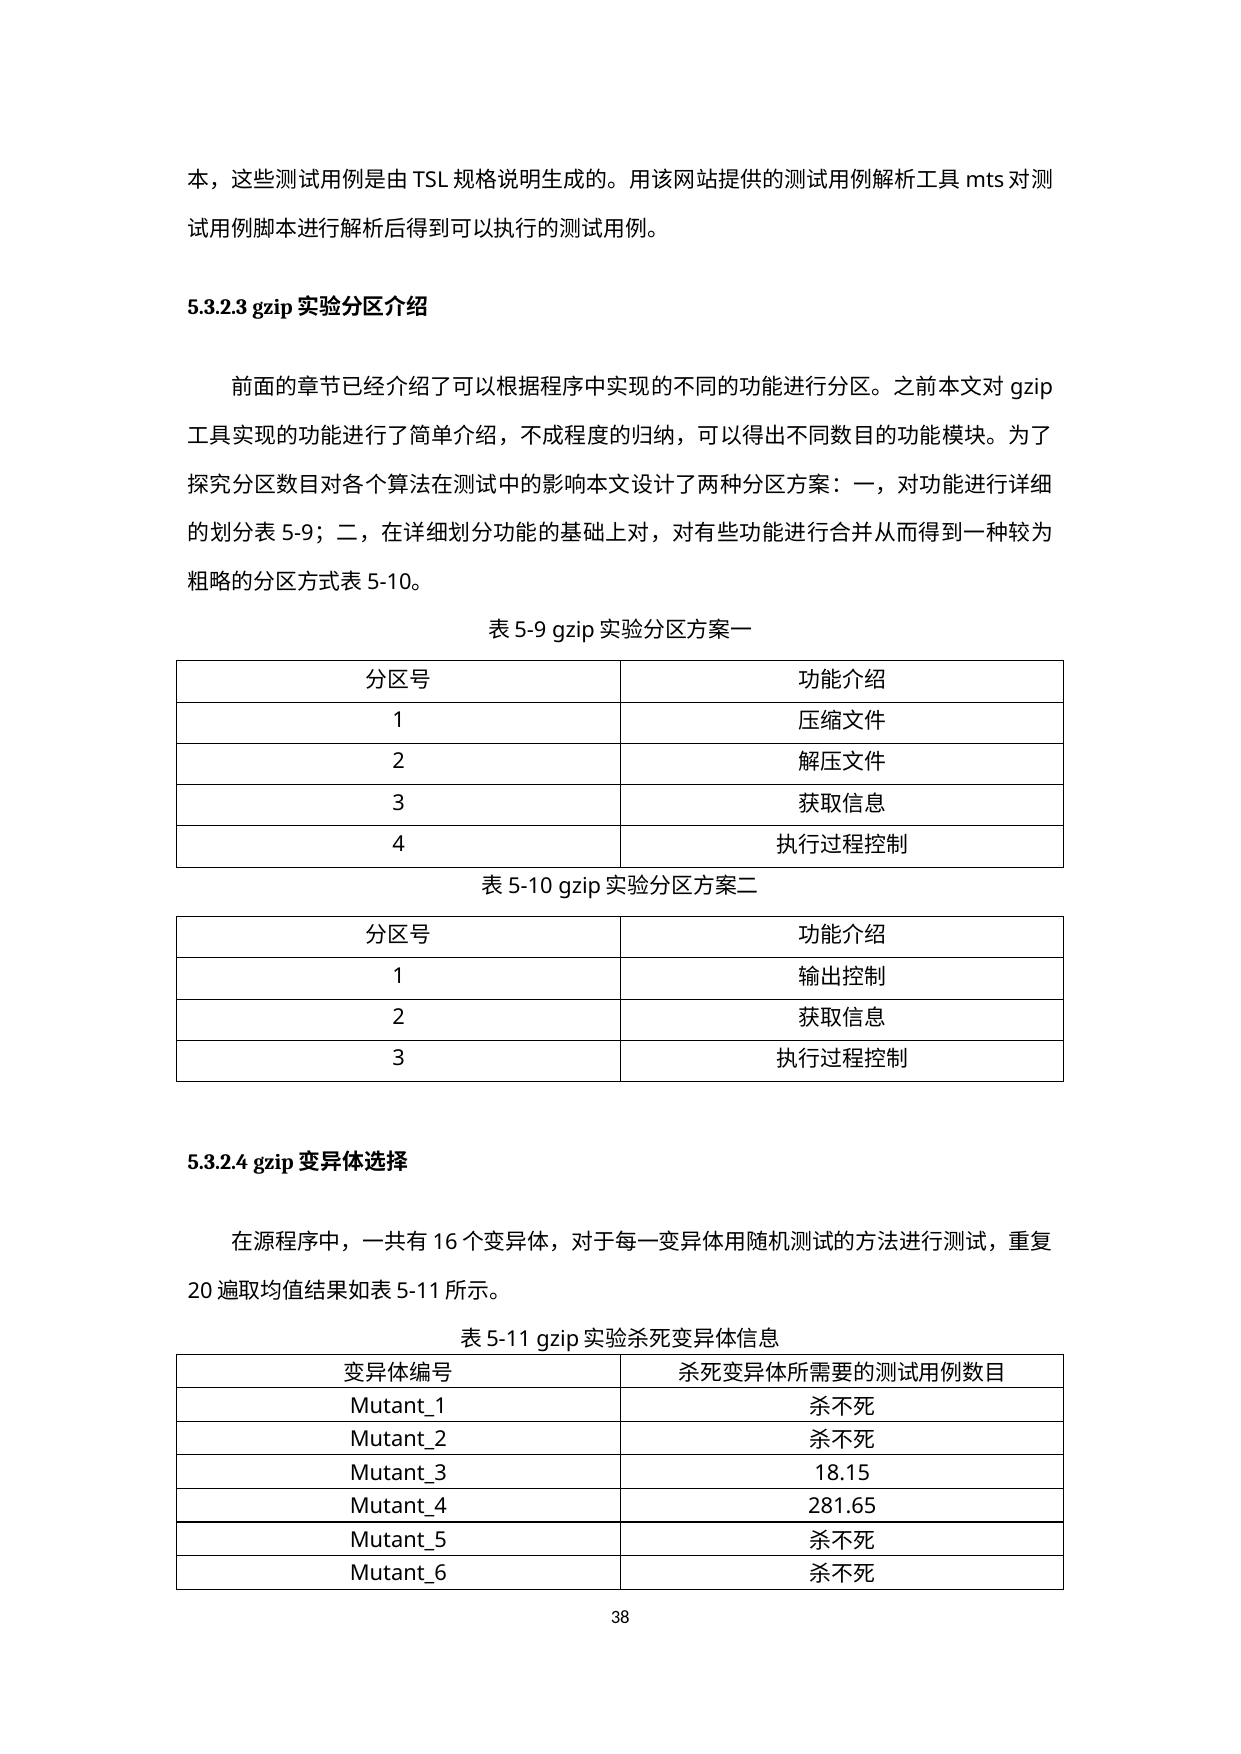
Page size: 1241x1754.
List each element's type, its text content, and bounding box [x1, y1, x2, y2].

table_header 功能介绍 [621, 661, 1063, 702]
text 前面的章节已经介绍了可以根据程序中实现的不同的功能进行分区。之前本文对gzip工具实现的功能进行了简单介绍，不成程度的归纳，可以得出不同数目的功能模块。为了探究分区数目对各个算法在测试中的影响本文设计了两种分区方案：一，对功能进行详细的划分表5-9；二，在详细划分功能的基础上对，对有些功能进行合并从而得到一种较为粗略的分区方式表5-10。 [187, 369, 1053, 596]
table_cell Mutant_6 [177, 1556, 620, 1588]
subtitle 5.3.2.4 gzip 变异体选择 [187, 1144, 1053, 1176]
table_cell Mutant_4 [177, 1489, 620, 1521]
text 表5-10 gzip实验分区方案二 [187, 868, 1053, 900]
table_cell 执行过程控制 [621, 826, 1063, 867]
table_cell Mutant_1 [177, 1388, 620, 1421]
table_cell 1 [177, 703, 620, 743]
text 表5-9 gzip实验分区方案一 [187, 612, 1053, 644]
table_cell 18.15 [621, 1455, 1063, 1488]
table_cell 4 [177, 826, 620, 867]
table_cell 压缩文件 [621, 703, 1063, 743]
table_cell 解压文件 [621, 744, 1063, 784]
table_cell Mutant_5 [177, 1523, 620, 1555]
table_header 功能介绍 [621, 917, 1063, 957]
table_cell 输出控制 [621, 958, 1063, 998]
table_cell 杀不死 [621, 1388, 1063, 1421]
table_cell 1 [177, 958, 620, 998]
table_cell 3 [177, 1041, 620, 1081]
table_cell 2 [177, 744, 620, 784]
table_cell 281.65 [621, 1489, 1063, 1521]
table_cell 执行过程控制 [621, 1041, 1063, 1081]
table_cell 获取信息 [621, 1000, 1063, 1040]
subtitle 5.3.2.3 gzip实验分区介绍 [187, 288, 1053, 321]
table_header 杀死变异体所需要的测试用例数目 [621, 1355, 1063, 1387]
table_cell 2 [177, 1000, 620, 1040]
table_header 分区号 [177, 917, 620, 957]
text 在源程序中，一共有16个变异体，对于每一变异体用随机测试的方法进行测试，重复20遍取均值结果如表5-11所示。 [187, 1224, 1053, 1305]
table_header 分区号 [177, 661, 620, 702]
table_cell 3 [177, 785, 620, 825]
table_header 变异体编号 [177, 1355, 620, 1387]
table_cell Mutant_3 [177, 1455, 620, 1488]
table_cell 获取信息 [621, 785, 1063, 825]
table_cell 杀不死 [621, 1556, 1063, 1588]
table_cell Mutant_2 [177, 1422, 620, 1454]
text 表5-11 gzip实验杀死变异体信息 [187, 1321, 1053, 1354]
table_cell 杀不死 [621, 1523, 1063, 1555]
table_cell 杀不死 [621, 1422, 1063, 1454]
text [187, 162, 1053, 243]
